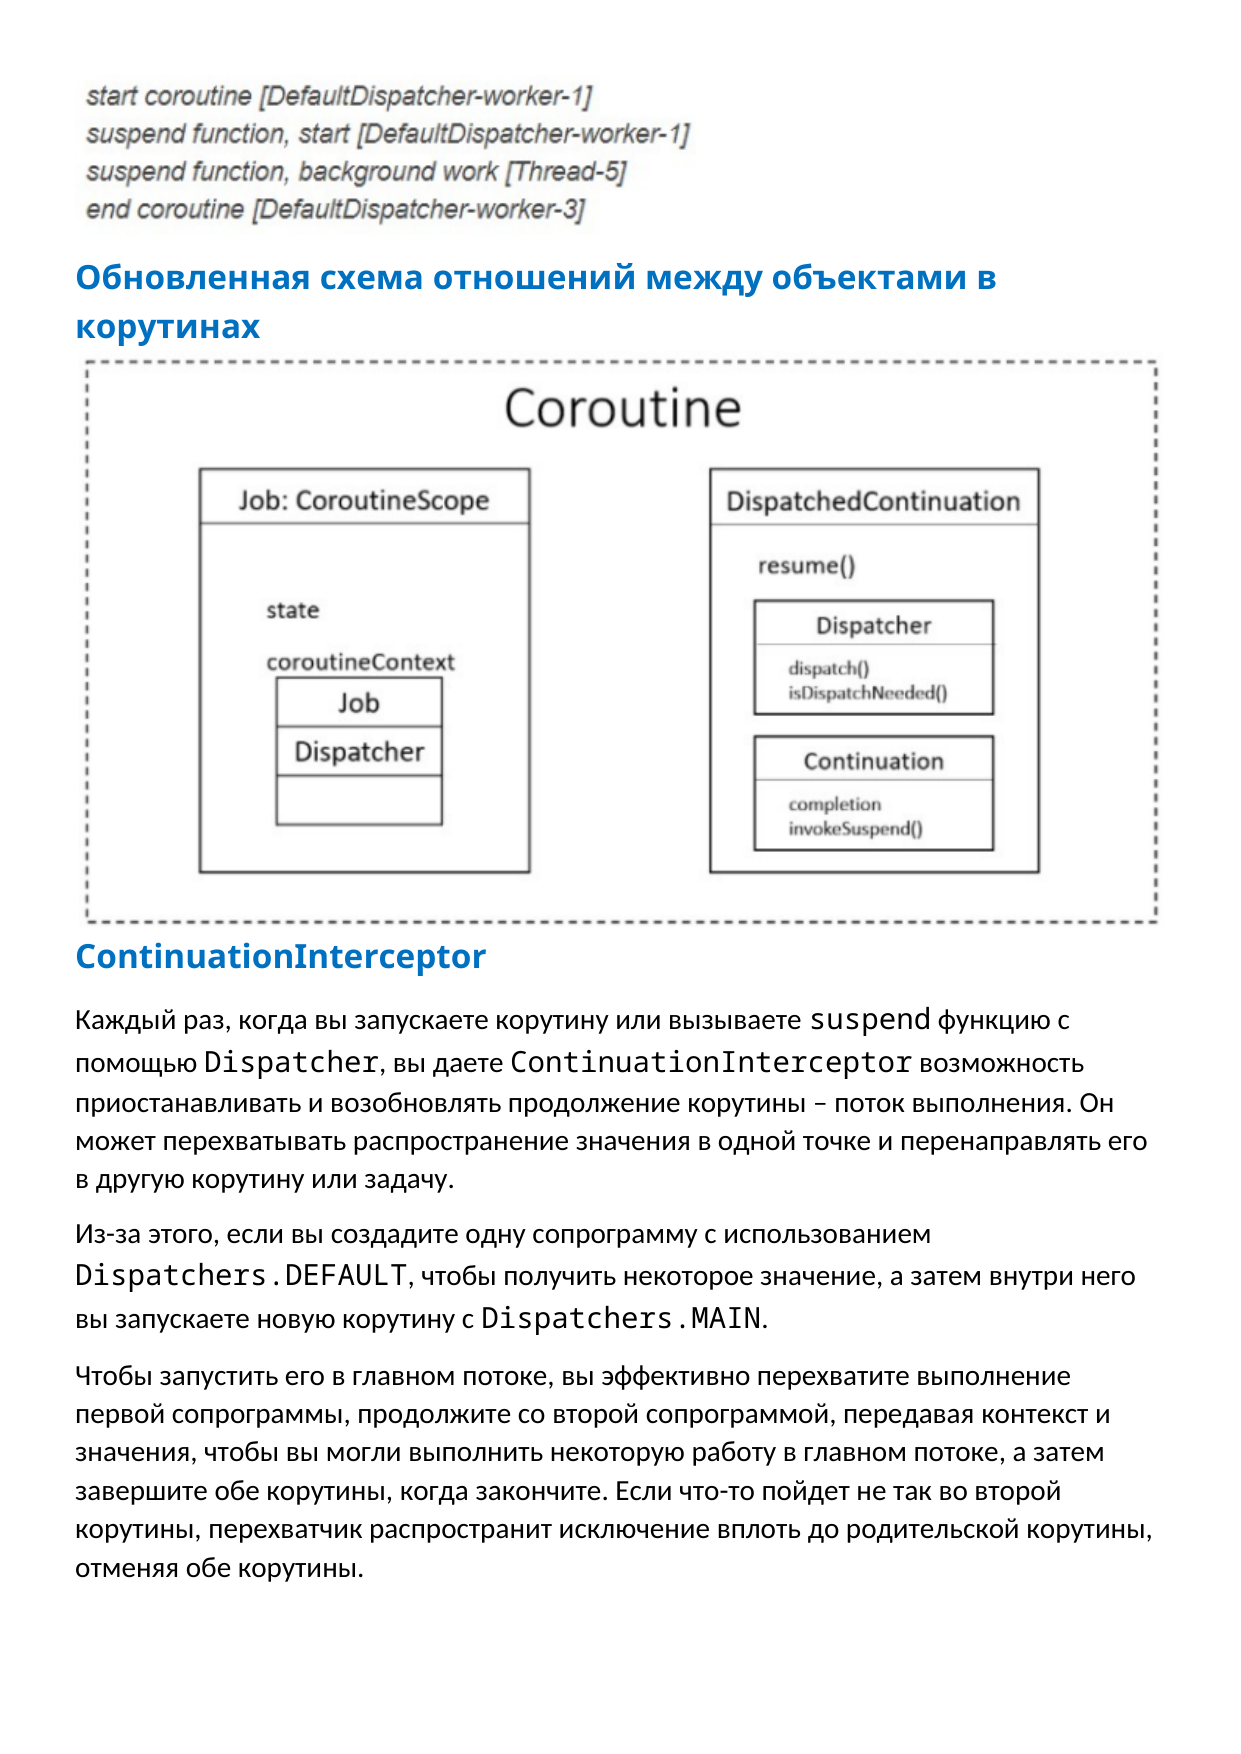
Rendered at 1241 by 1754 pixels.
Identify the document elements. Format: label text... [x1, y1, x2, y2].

picture [75, 351, 1166, 930]
text Каждый раз, когда вы запускаете корутину или вызываете suspend функцию с помощью Dispatcher, вы даете ContinuationInterceptor возможность приостанавливать и возобновлять продолжение корутины – поток выполнения. Он может перехватывать распространение значения в одной точке и перенаправлять его в другую корутину или задачу. [75, 998, 1165, 1196]
text Чтобы запустить его в главном потоке, вы эффективно перехватите выполнение первой сопрограммы, продолжите со второй сопрограммой, передавая контекст и значения, чтобы вы могли выполнить некоторую работу в главном потоке, а затем завершите обе корутины, когда закончите. Если что-то пойдет не так во второй корутины, перехватчик распространит исключение вплоть до родительской корутины, отменяя обе корутины. [75, 1357, 1165, 1584]
text Обновленная схема отношений между объектами в корутинах ContinuationInterceptor [75, 254, 1165, 351]
text Из-за этого, если вы создадите одну сопрограмму с использованием Dispatchers.DEFAULT, чтобы получить некоторое значение, а затем внутри него вы запускаете новую корутину с Dispatchers.MAIN. [75, 1216, 1165, 1337]
text Обновленная схема отношений между объектами в корутинах ContinuationInterceptor [75, 930, 1165, 978]
picture [75, 75, 703, 235]
